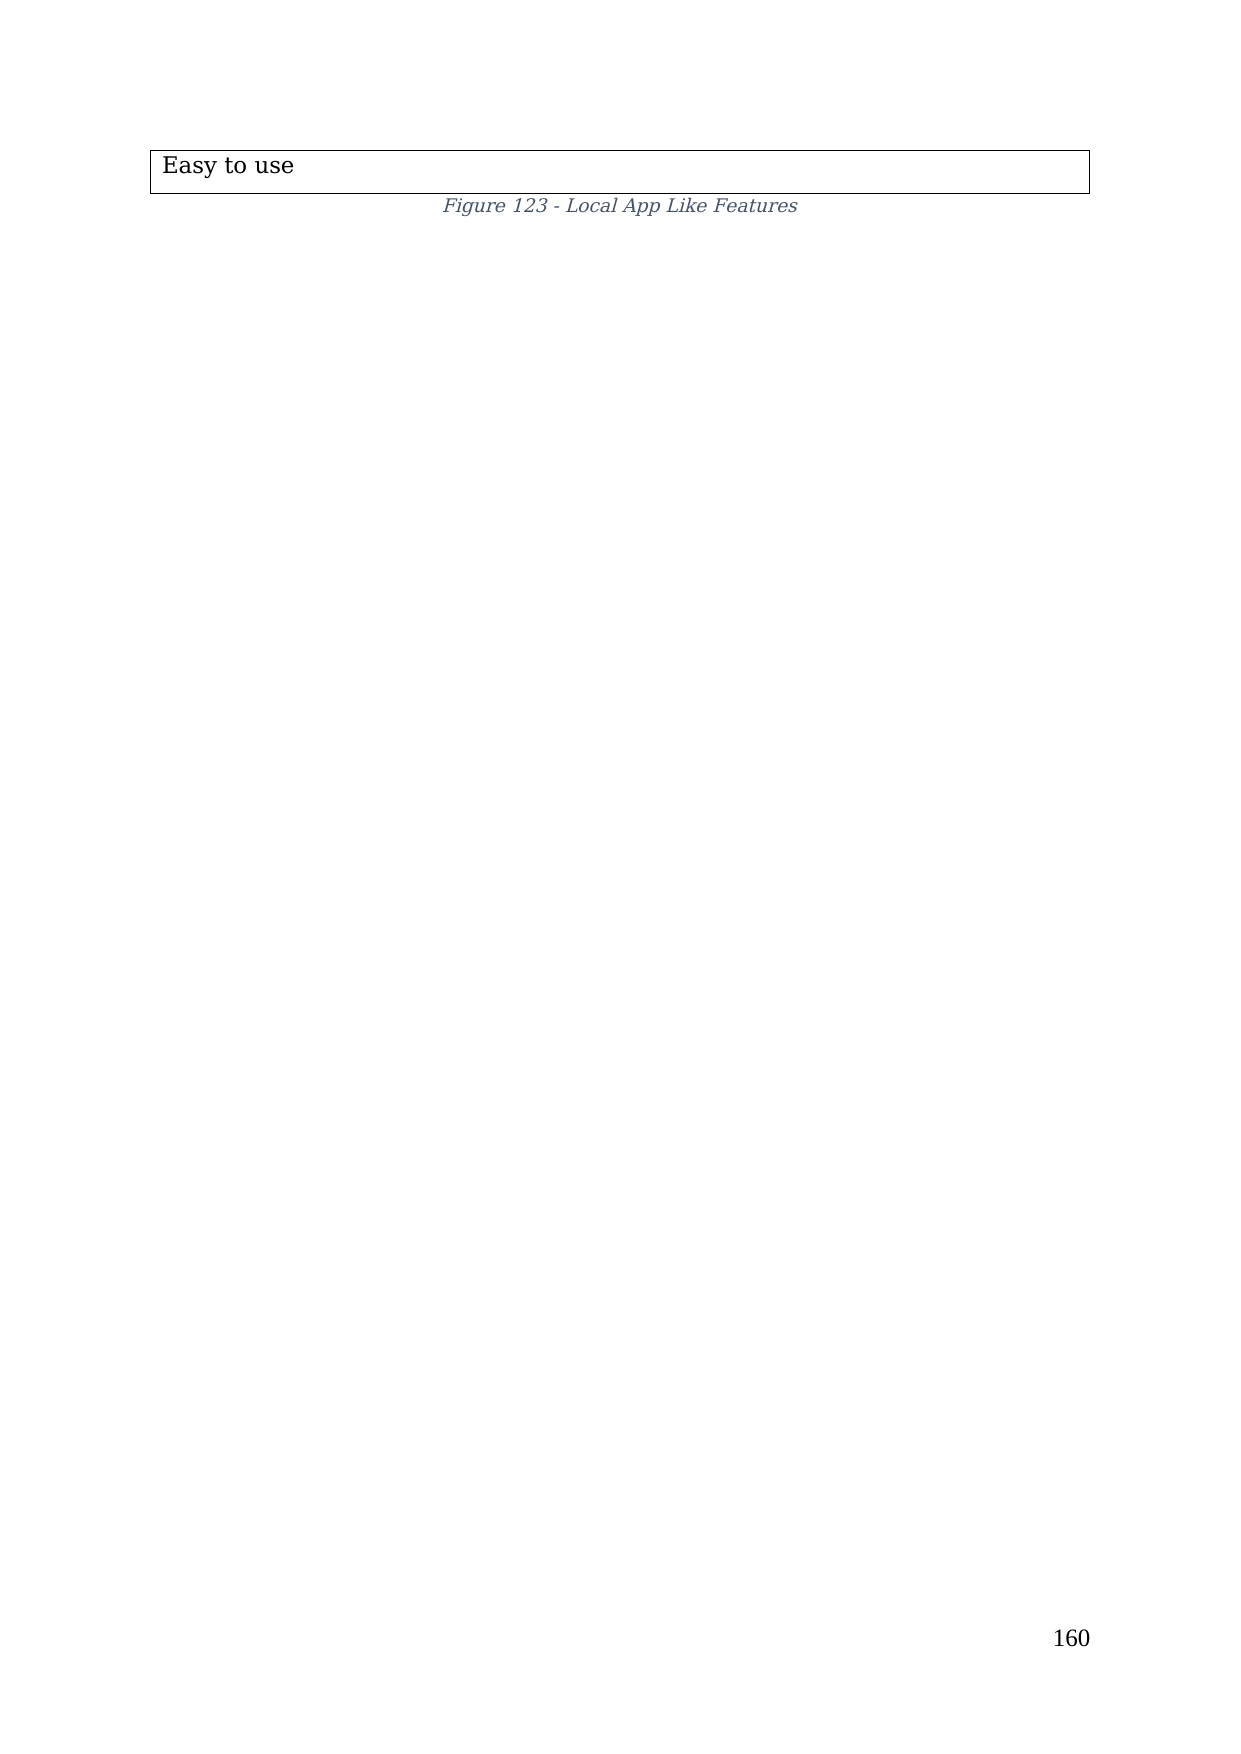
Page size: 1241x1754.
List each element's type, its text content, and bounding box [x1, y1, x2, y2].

text Figure 123 - Local App Like Features [150, 194, 1090, 216]
table_cell Easy to use [151, 151, 1089, 192]
